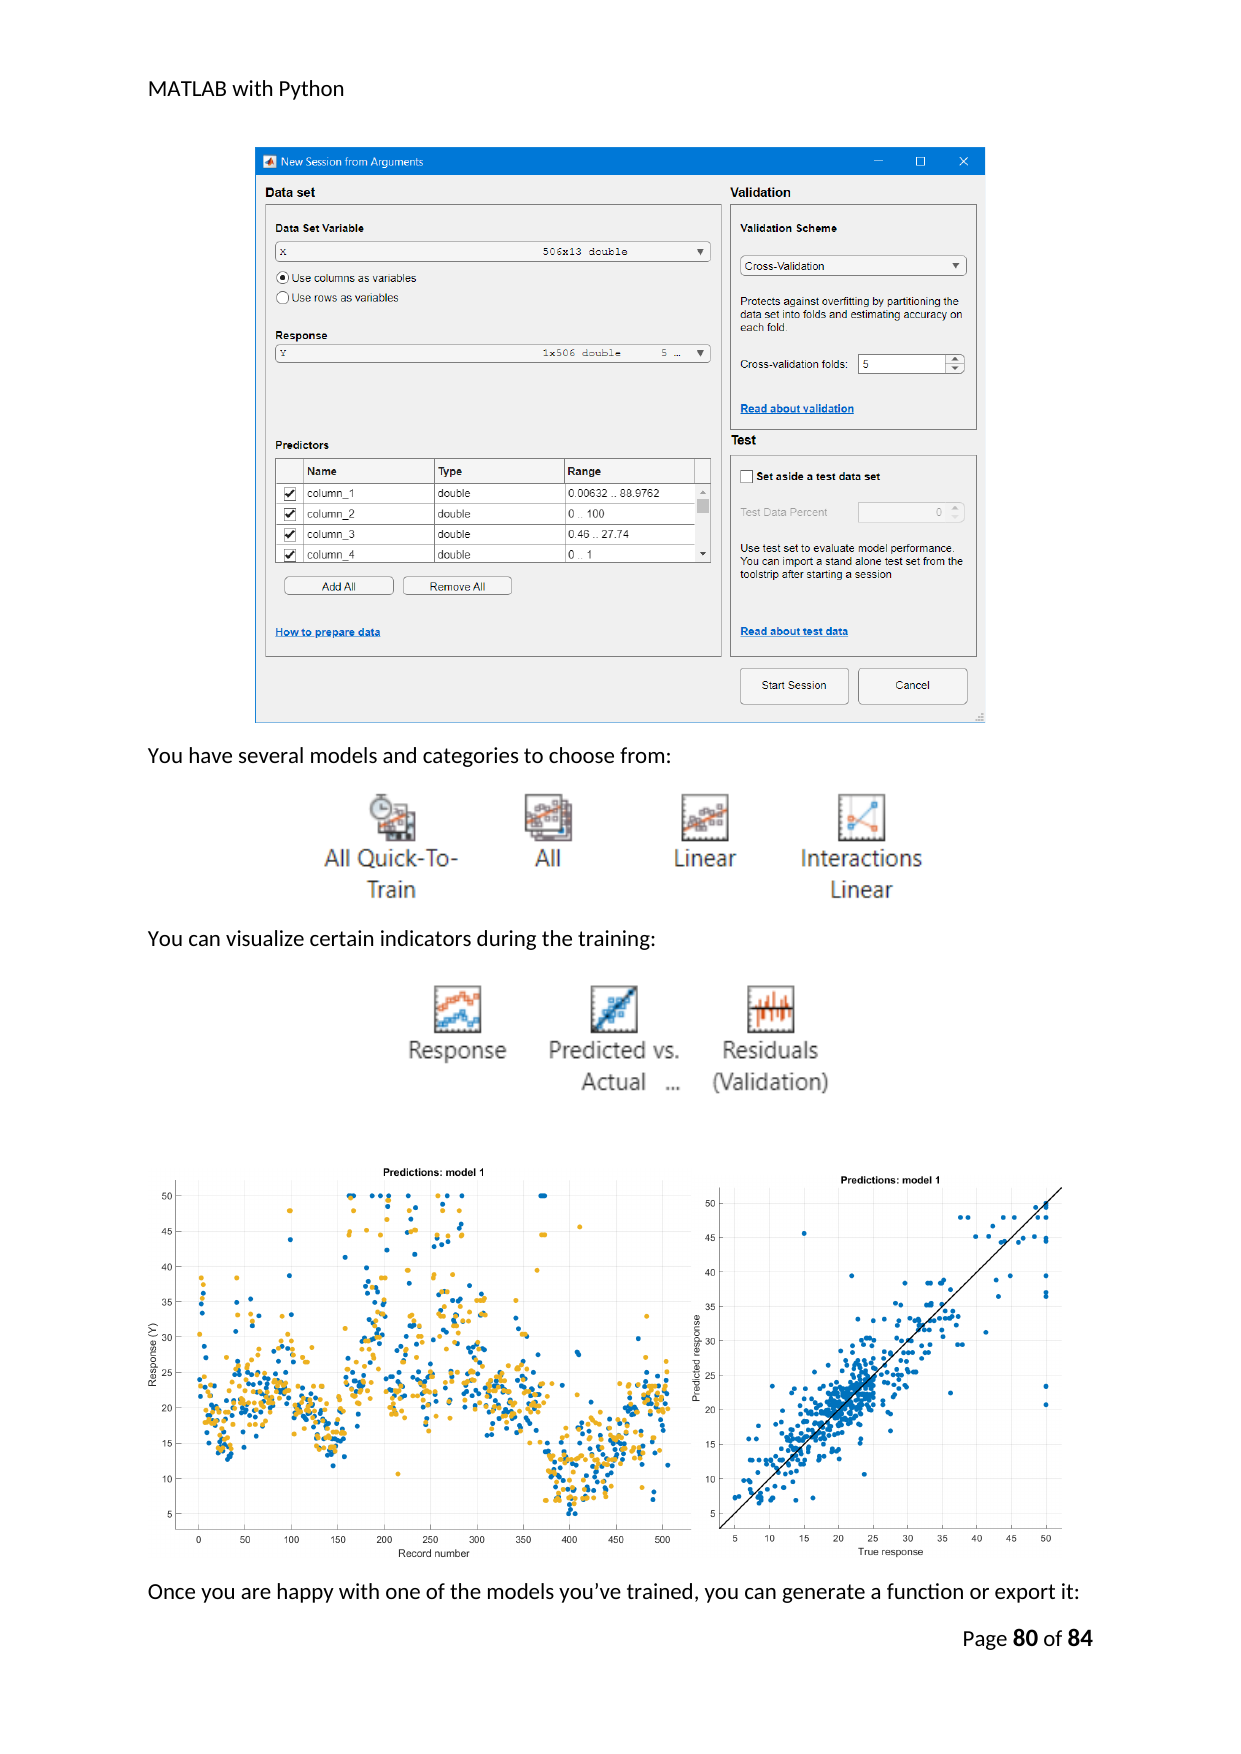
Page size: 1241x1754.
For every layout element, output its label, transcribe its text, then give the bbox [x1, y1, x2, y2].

picture [255, 147, 986, 723]
text Once you are happy with one of the models you’ve trained, you can generate a function or export it: [148, 1577, 1093, 1605]
picture [306, 788, 934, 906]
text You can visualize certain indicators during the training: [148, 924, 1093, 952]
text You have several models and categories to choose from: [148, 741, 1093, 769]
picture [147, 1168, 1063, 1558]
picture [389, 971, 851, 1103]
